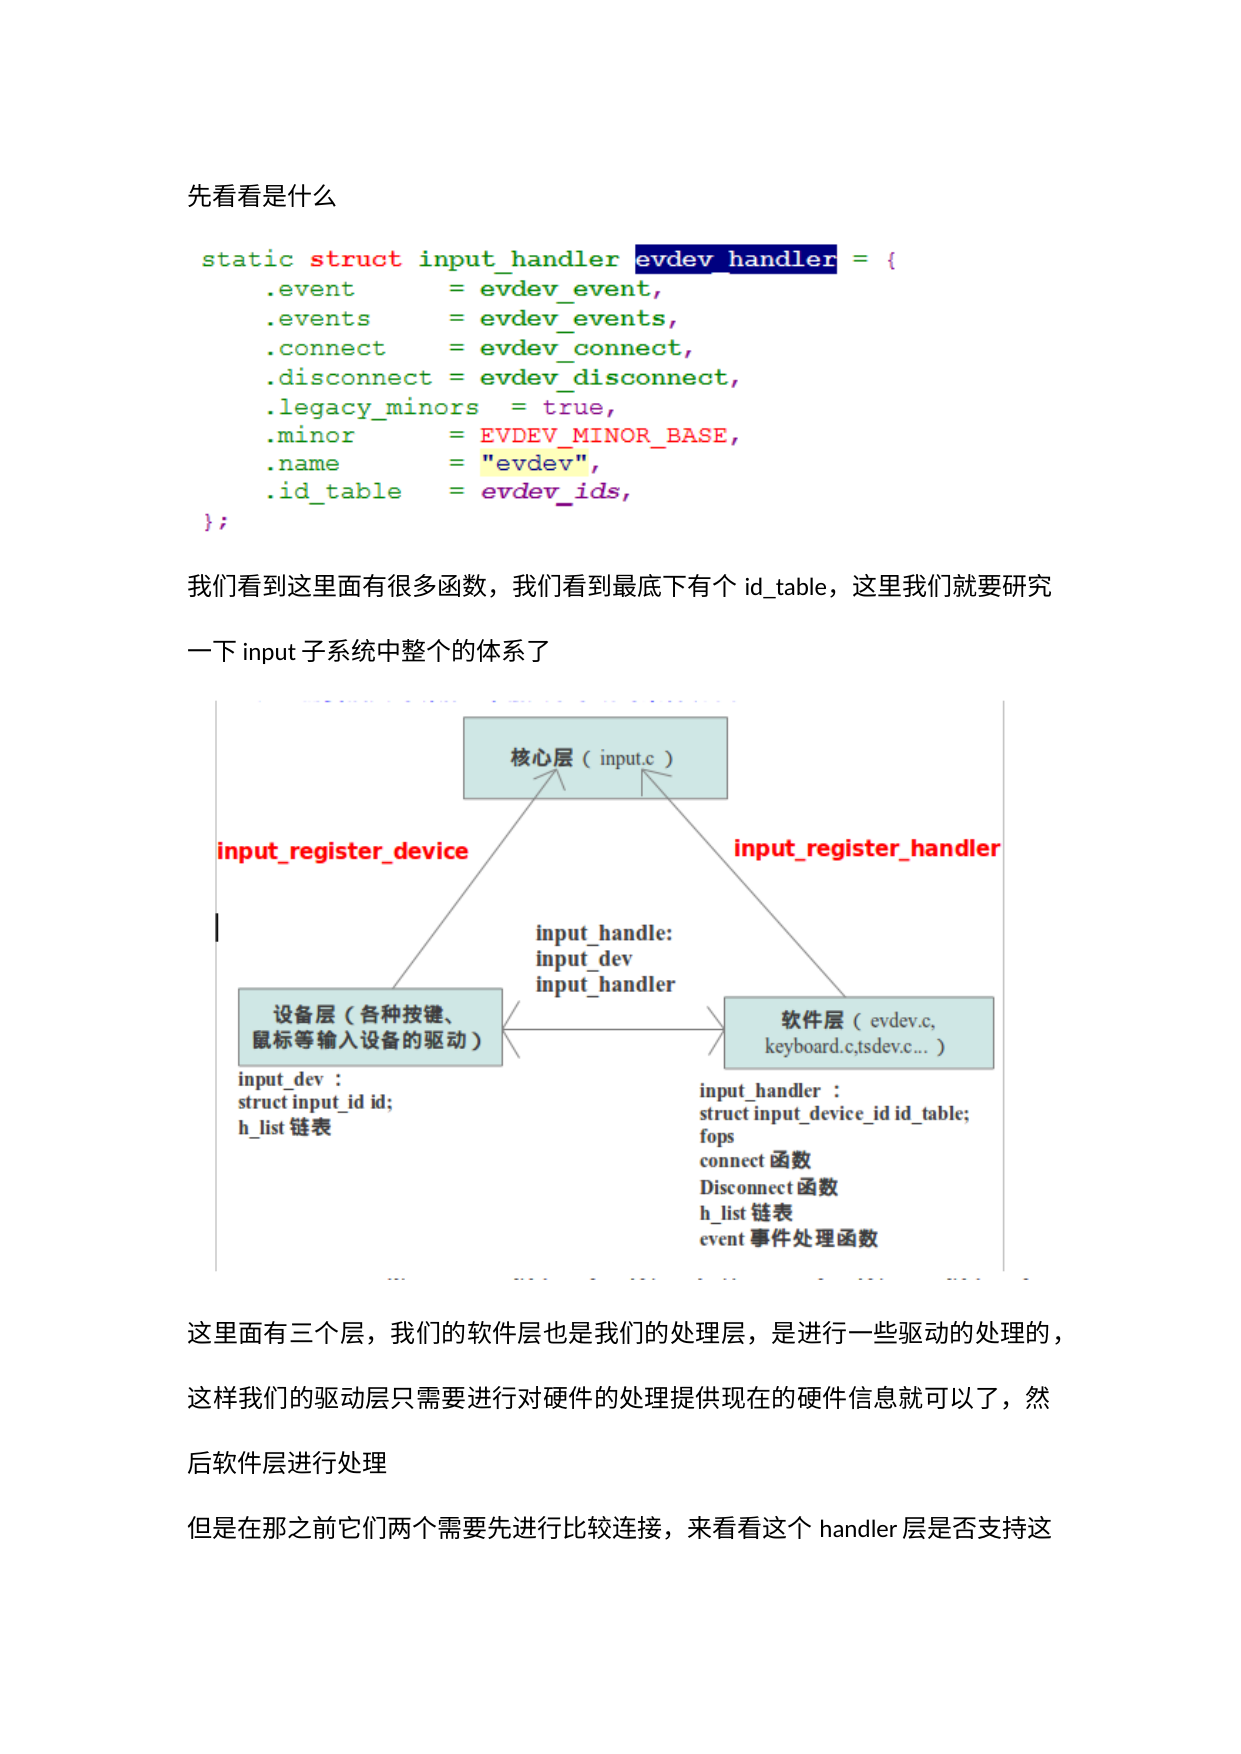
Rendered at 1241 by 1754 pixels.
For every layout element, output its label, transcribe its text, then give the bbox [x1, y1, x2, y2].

picture [187, 682, 1053, 1280]
text 我们看到这里面有很多函数，我们看到最底下有个id_table，这里我们就要研究一下input子系统中整个的体系了 [187, 552, 1053, 682]
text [187, 1494, 1053, 1559]
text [187, 162, 1053, 227]
picture [187, 227, 1053, 550]
text 这里面有三个层，我们的软件层也是我们的处理层，是进行一些驱动的处理的，这样我们的驱动层只需要进行对硬件的处理提供现在的硬件信息就可以了，然后软件层进行处理 [187, 1299, 1053, 1494]
